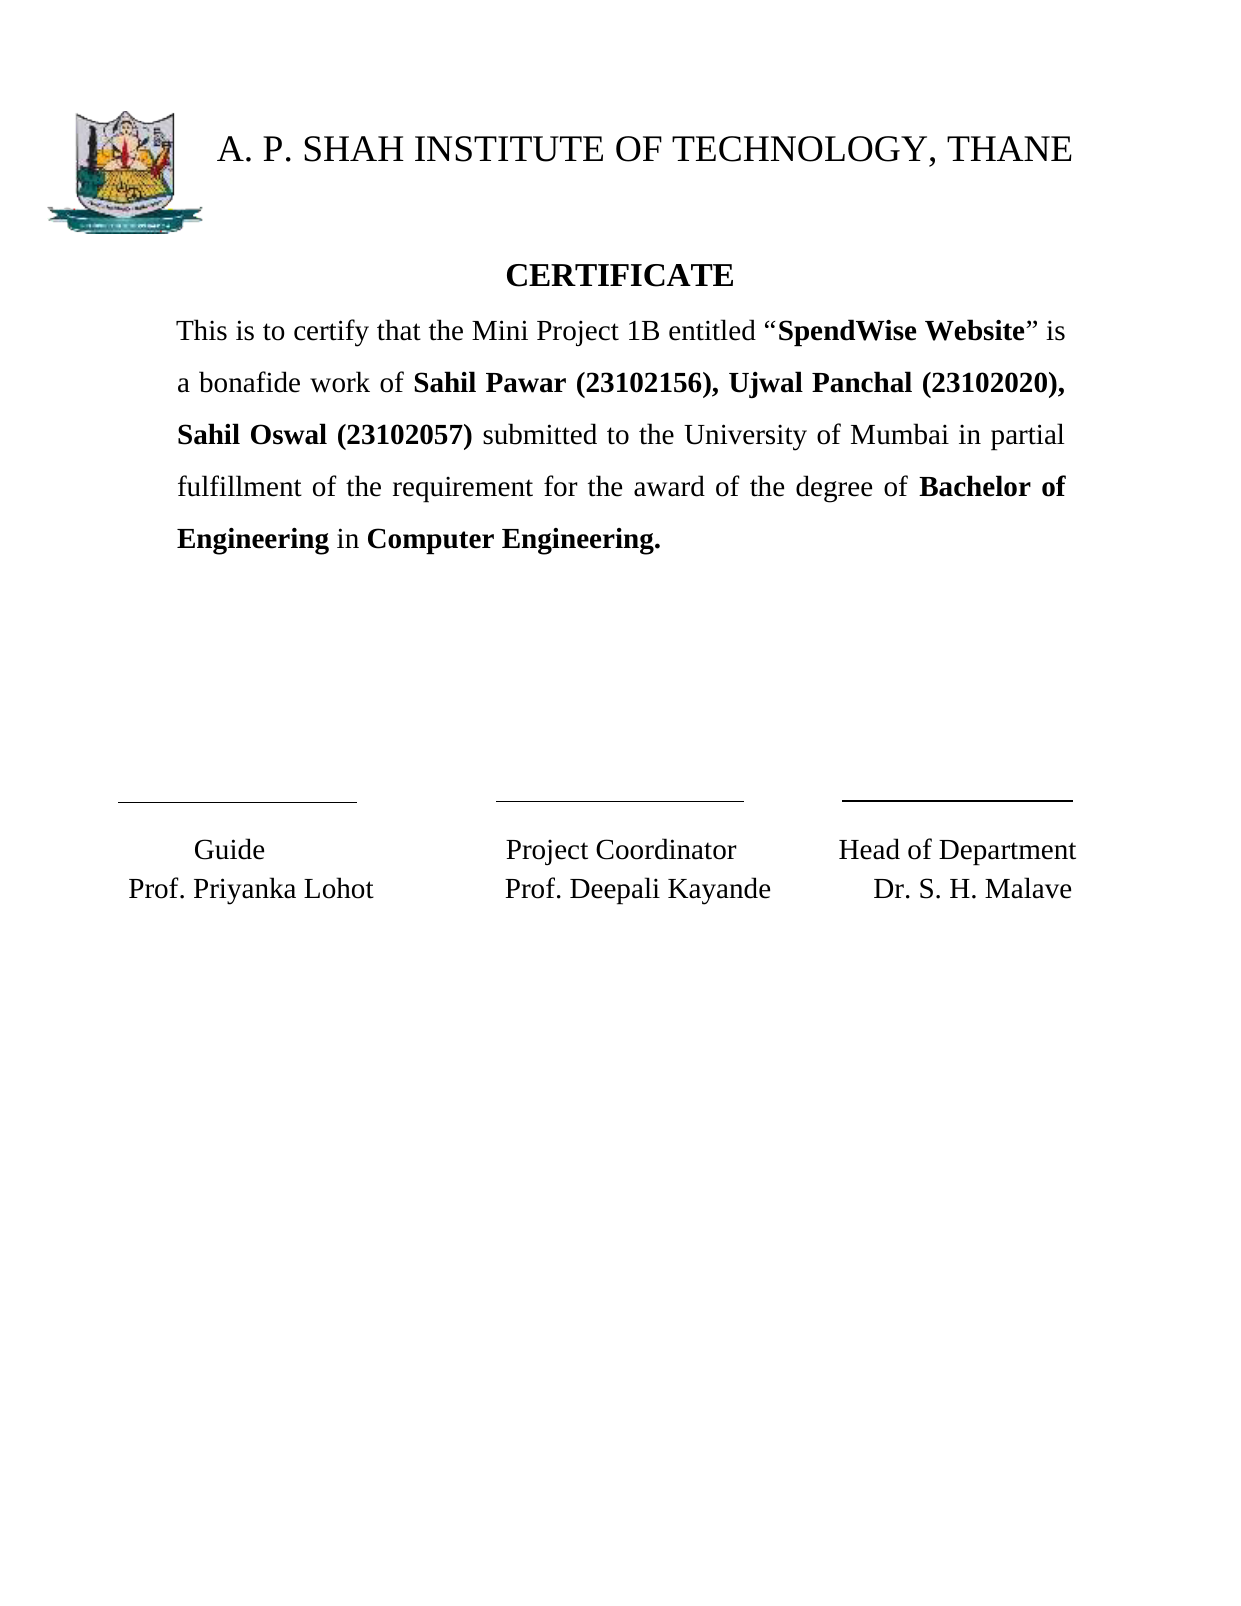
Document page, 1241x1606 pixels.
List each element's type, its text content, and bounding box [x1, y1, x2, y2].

picture [47, 111, 203, 234]
text This is to certify that the Mini Project 1B entitled “SpendWise Website” is a bonafide work of Sahil Pawar (23102156), Ujwal Panchal (23102020), Sahil Oswal (23102057) submitted to the University of Mumbai in partial fulfillment of the requirement for the award of the degree of Bachelor of Engineering in Computer Engineering. [176, 313, 1066, 555]
text CERTIFICATE [87, 255, 1153, 294]
text Guide Project Coordinator Head of Department [48, 832, 1153, 866]
text Prof. Priyanka Lohot Prof. Deepali Kayande Dr. S. H. Malave [48, 871, 1153, 904]
text A. P. SHAH INSTITUTE OF TECHNOLOGY, THANE [203, 126, 1085, 169]
